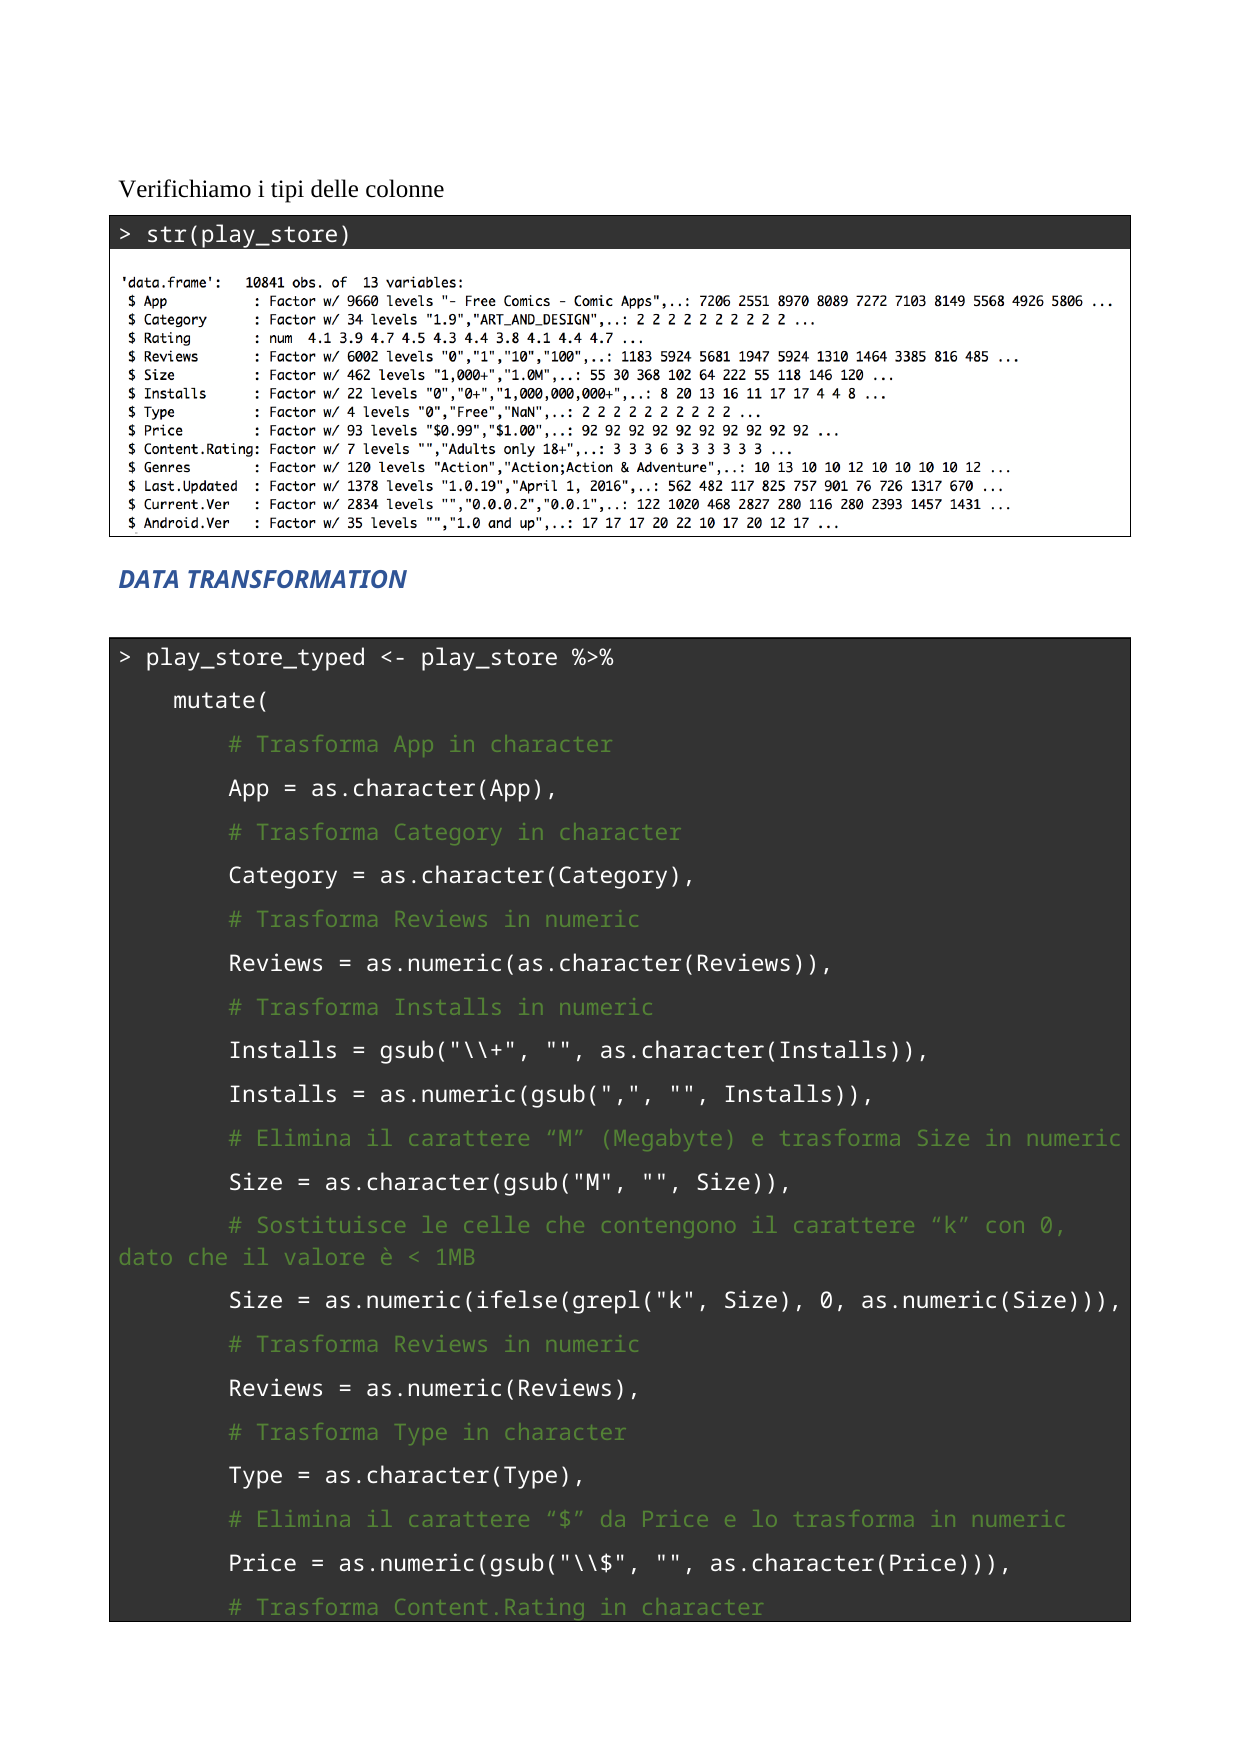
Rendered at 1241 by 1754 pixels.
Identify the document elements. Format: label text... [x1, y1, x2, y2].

text # Trasforma Type in character [110, 1412, 1130, 1447]
text Price = as.numeric(gsub("\\$", "", as.character(Price))), [110, 1544, 1130, 1578]
text Reviews = as.numeric(as.character(Reviews)), [110, 944, 1130, 978]
text Reviews = as.numeric(Reviews), [110, 1369, 1130, 1403]
text # Trasforma Category in character [110, 812, 1130, 847]
text # Trasforma Reviews in numeric [110, 900, 1130, 934]
text Size = as.character(gsub("M", "", Size)), [110, 1162, 1130, 1197]
text > play_store_typed <- play_store %>% [110, 639, 1130, 672]
text Type = as.character(Type), [110, 1456, 1130, 1491]
text # Trasforma Content.Rating in character [110, 1587, 1130, 1621]
text # Trasforma Reviews in numeric [110, 1325, 1130, 1359]
text # Trasforma App in character [110, 725, 1130, 759]
text App = as.character(App), [110, 769, 1130, 803]
text Size = as.numeric(ifelse(grepl("k", Size), 0, as.numeric(Size))), [110, 1281, 1130, 1316]
text # Sostituisce le celle che contengono il carattere “k” con 0, dato che il valore è < 1MB [110, 1206, 1130, 1272]
text mutate( [110, 681, 1130, 716]
text # Elimina il carattere “M” (Megabyte) e trasforma Size in numeric [110, 1119, 1130, 1153]
text > str(play_store) [110, 216, 1130, 249]
subtitle DATA TRANSFORMATION [118, 562, 1122, 596]
text Installs = as.numeric(gsub(",", "", Installs)), [110, 1075, 1130, 1109]
text Verifichiamo i tipi delle colonne [118, 174, 1122, 203]
text # Trasforma Installs in numeric [110, 987, 1130, 1022]
text Installs = gsub("\\+", "", as.character(Installs)), [110, 1031, 1130, 1066]
text Category = as.character(Category), [110, 856, 1130, 891]
picture [118, 274, 1122, 534]
text # Elimina il carattere “$” da Price e lo trasforma in numeric [110, 1500, 1130, 1534]
